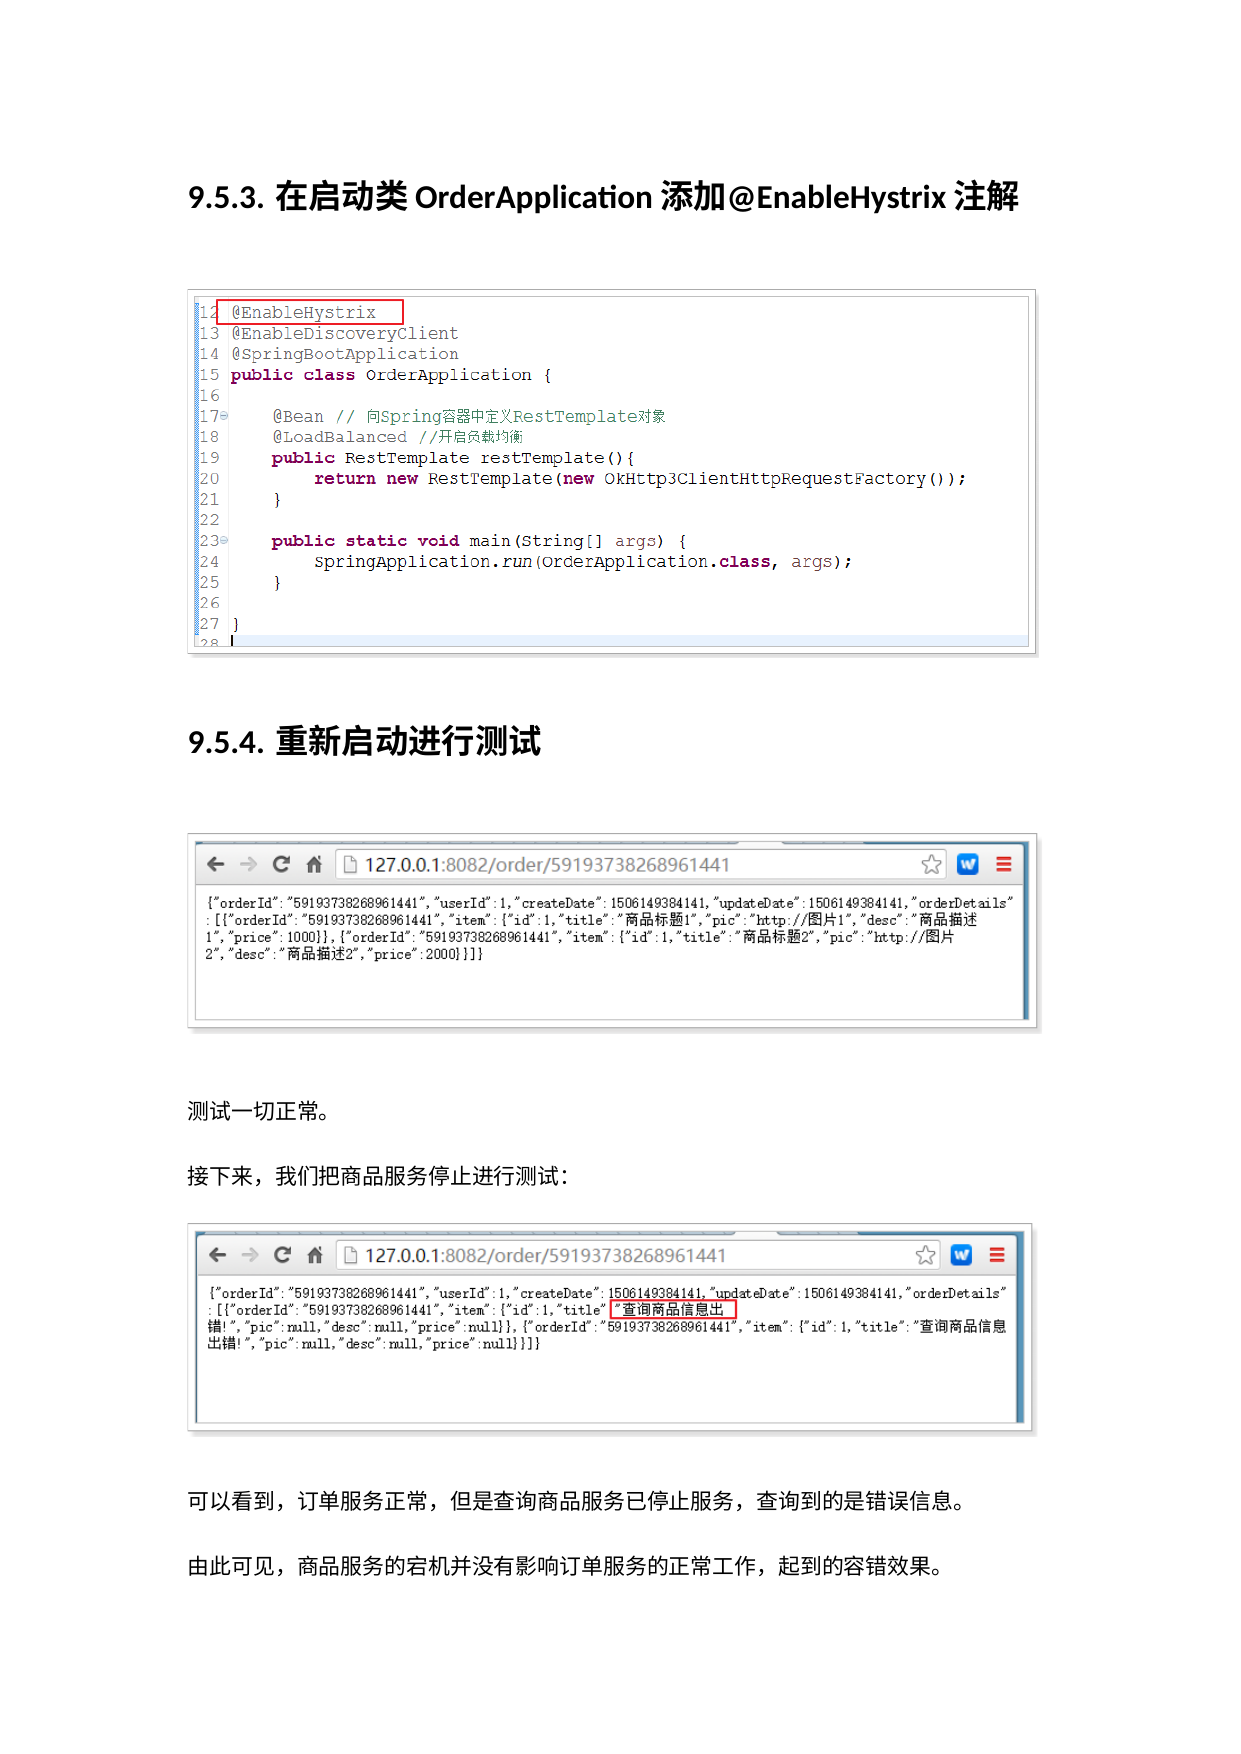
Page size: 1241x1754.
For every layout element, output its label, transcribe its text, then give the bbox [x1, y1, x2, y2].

text 接下来，我们把商品服务停止进行测试： [187, 1158, 1053, 1191]
picture [187, 289, 1039, 658]
subtitle 在启动类OrderApplication添加@EnableHystrix注解 [187, 162, 1053, 227]
picture [187, 1223, 1038, 1437]
text 测试一切正常。 [187, 1093, 1053, 1126]
text 由此可见，商品服务的宕机并没有影响订单服务的正常工作，起到的容错效果。 [187, 1548, 1053, 1581]
subtitle 重新启动进行测试 [187, 706, 1053, 771]
picture [187, 833, 1043, 1034]
text 可以看到，订单服务正常，但是查询商品服务已停止服务，查询到的是错误信息。 [187, 1483, 1053, 1516]
